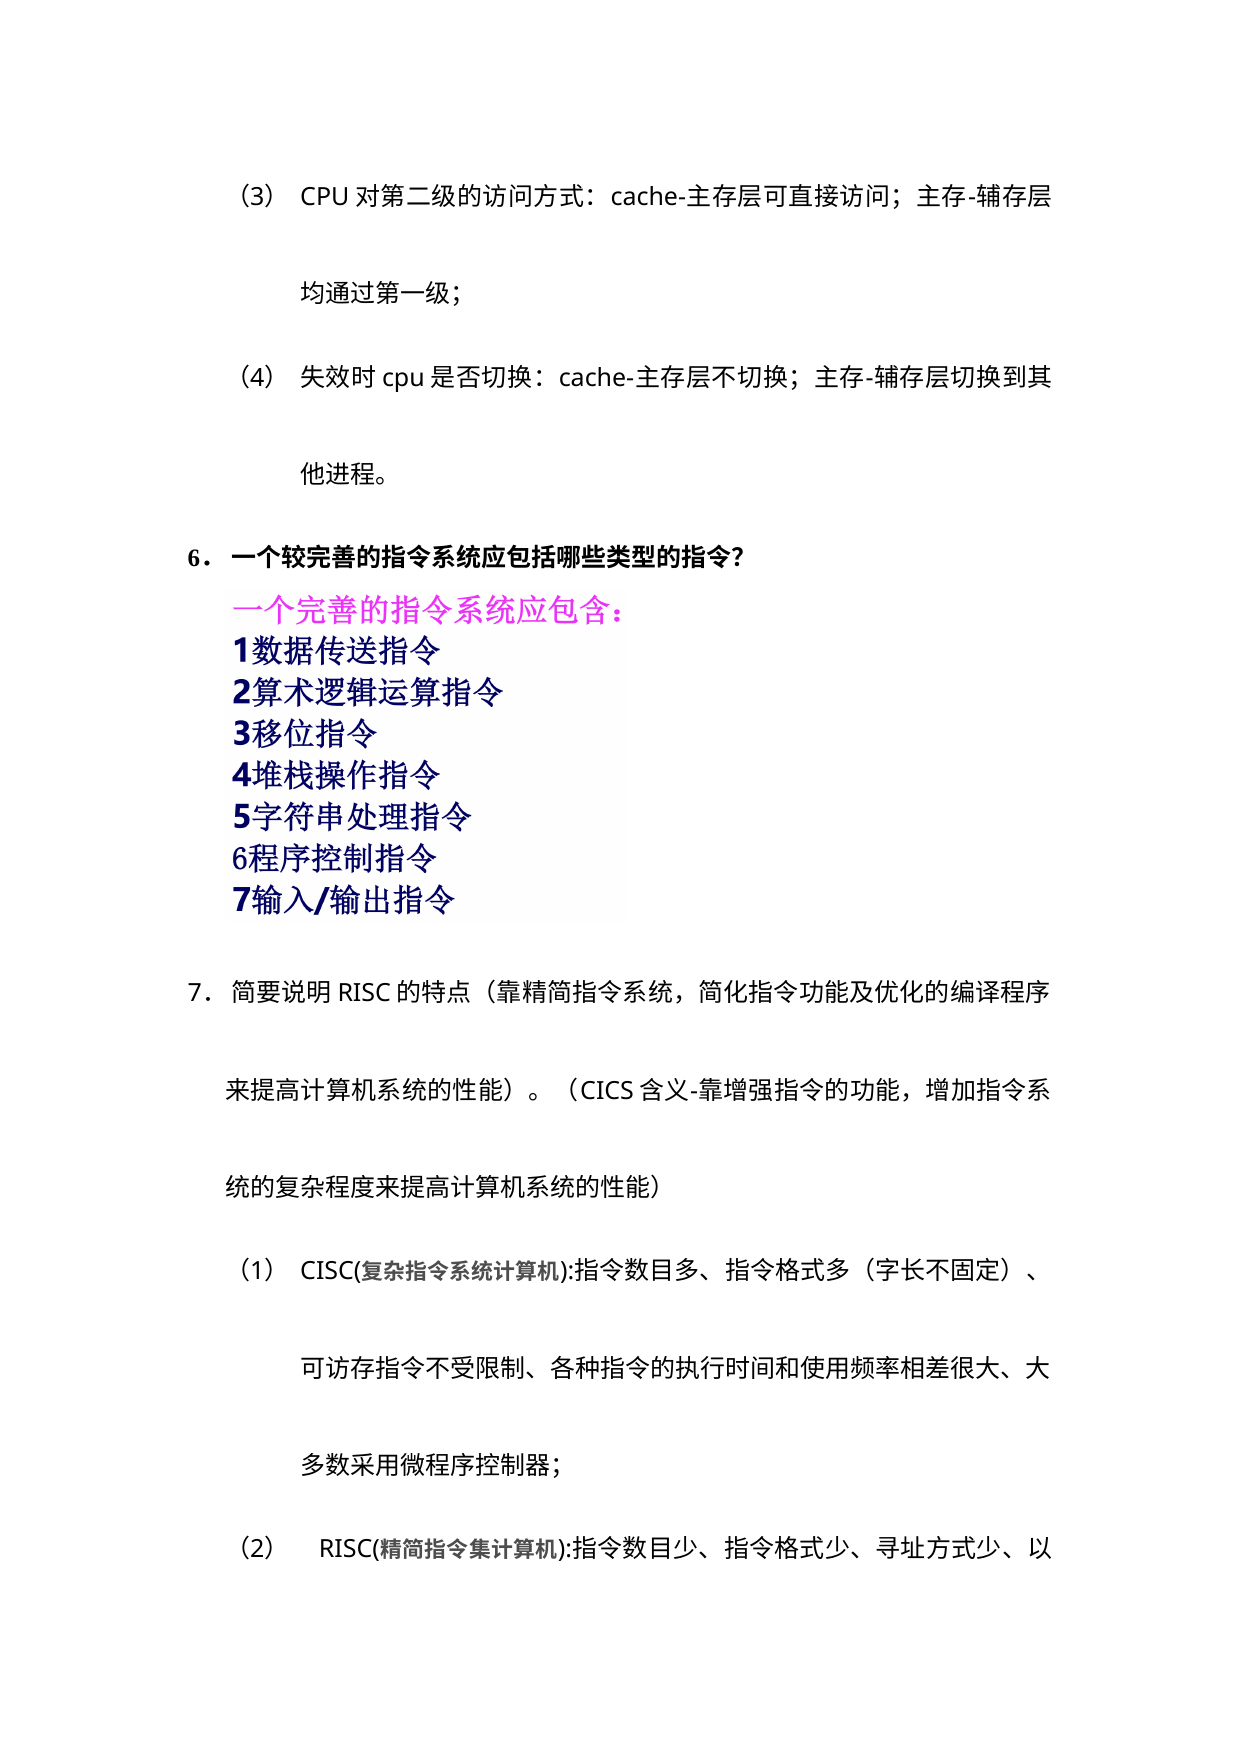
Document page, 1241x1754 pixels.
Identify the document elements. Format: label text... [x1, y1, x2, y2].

list CISC(复杂指令系统计算机):指令数目多、指令格式多（字长不固定）、可访存指令不受限制、各种指令的执行时间和使用频率相差很大、大多数采用微程序控制器； [225, 1236, 1053, 1496]
list 一个较完善的指令系统应包括哪些类型的指令？ [187, 523, 1053, 588]
list 失效时cpu是否切换：cache-主存层不切换；主存-辅存层切换到其他进程。 [225, 343, 1053, 505]
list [225, 1514, 1053, 1579]
list 简要说明RISC的特点（靠精简指令系统，简化指令功能及优化的编译程序来提高计算机系统的性能）。（CICS含义-靠增强指令的功能，增加指令系统的复杂程度来提高计算机系统的性能） [187, 958, 1053, 1218]
picture [225, 588, 630, 923]
list CPU对第二级的访问方式：cache-主存层可直接访问；主存-辅存层均通过第一级； [225, 162, 1053, 324]
